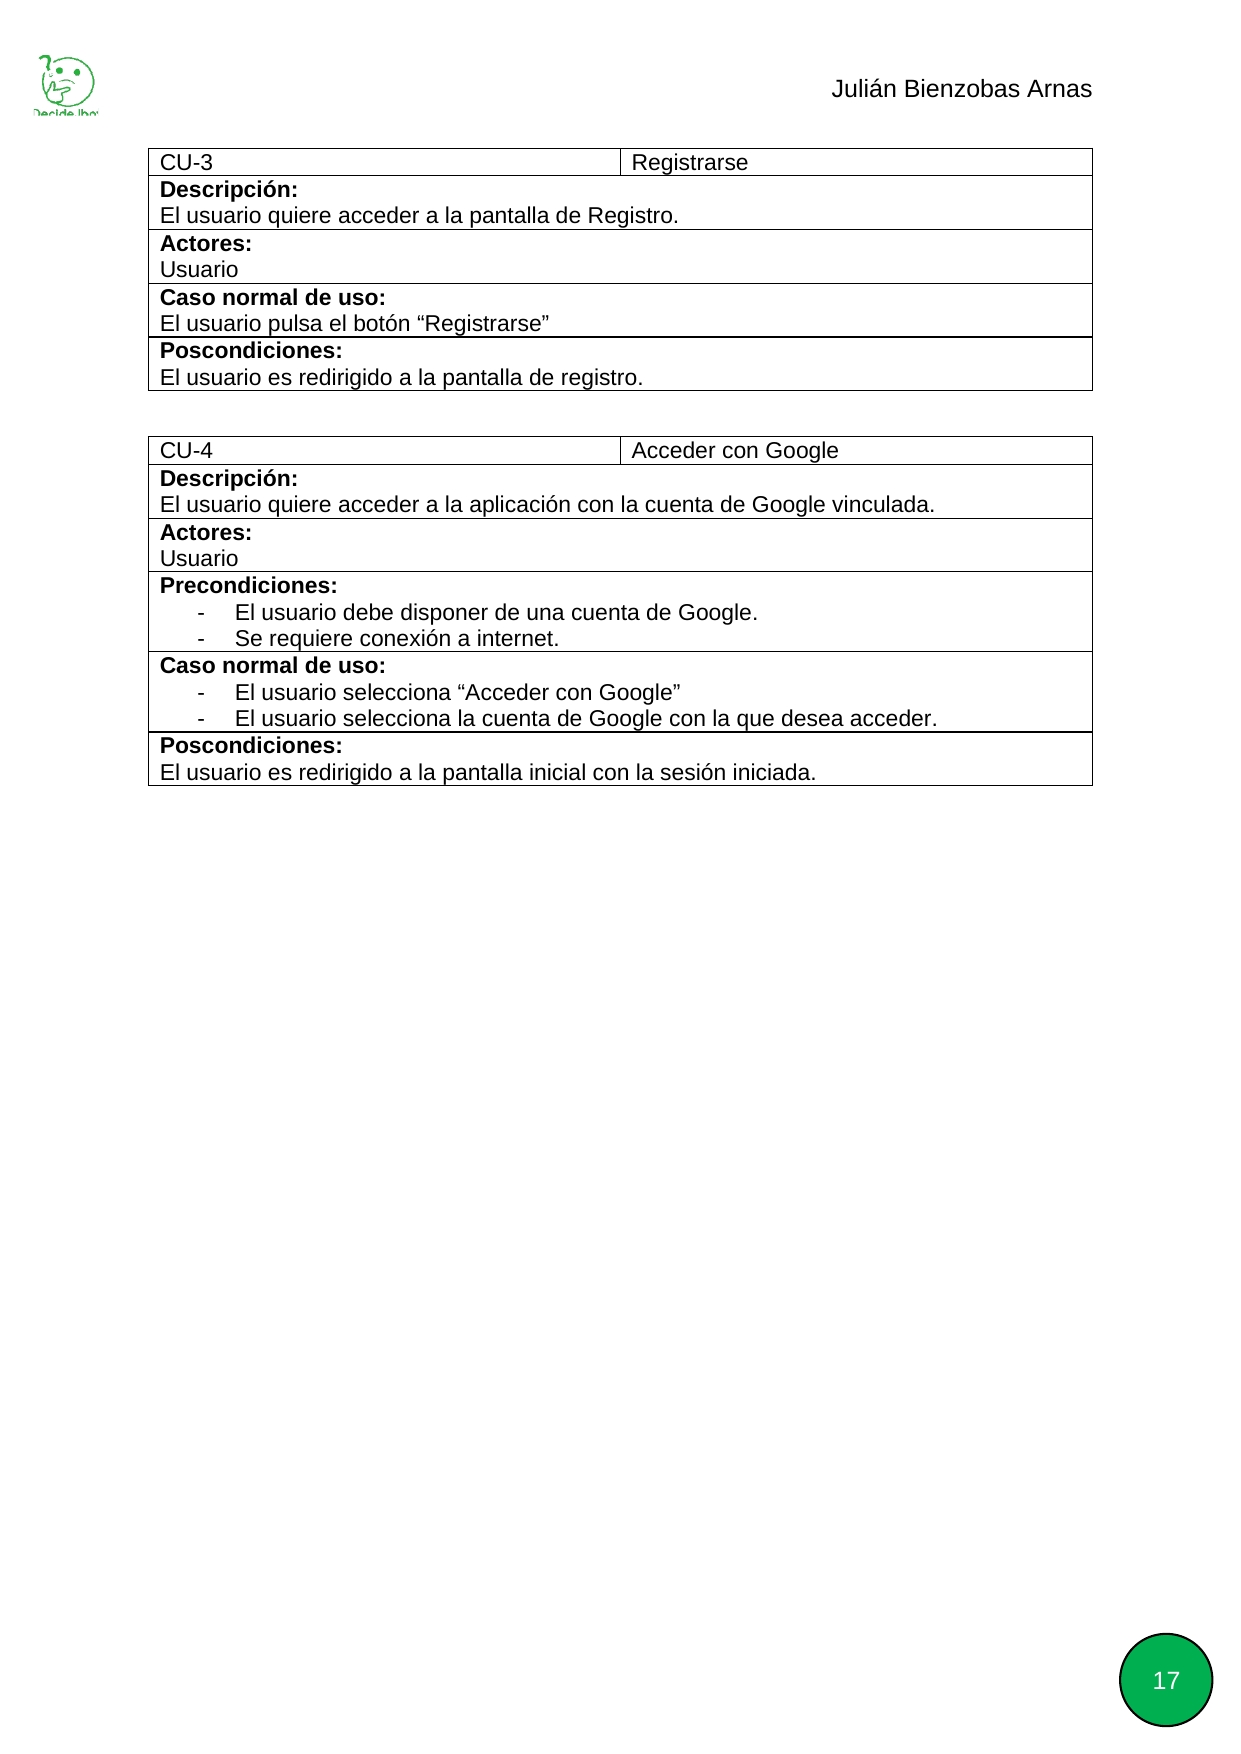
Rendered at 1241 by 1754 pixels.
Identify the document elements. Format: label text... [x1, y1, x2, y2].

table_cell Descripción: El usuario quiere acceder a la aplicación con la cuenta de Google vinculada. [149, 465, 1092, 517]
table_cell Descripción: El usuario quiere acceder a la pantalla de Registro. [149, 176, 1092, 229]
table_cell Actores: Usuario [149, 519, 1092, 571]
table_header CU-3 [149, 149, 620, 175]
table_cell Precondiciones: El usuario debe disponer de una cuenta de Google. Se requiere conexión a internet. [149, 572, 1092, 651]
table_cell Poscondiciones: El usuario es redirigido a la pantalla inicial con la sesión iniciada. [149, 733, 1092, 785]
table_cell Caso normal de uso: El usuario selecciona “Acceder con Google” El usuario selecciona la cuenta de Google con la que desea acceder. [149, 652, 1092, 731]
table_cell Poscondiciones: El usuario es redirigido a la pantalla de registro. [149, 338, 1092, 390]
table_cell Actores: Usuario [149, 230, 1092, 283]
table_header Acceder con Google [621, 437, 1092, 464]
table_header CU-4 [149, 437, 620, 464]
table_cell Caso normal de uso: El usuario pulsa el botón “Registrarse” [149, 284, 1092, 336]
picture [32, 55, 99, 114]
table_header Registrarse [621, 149, 1092, 175]
